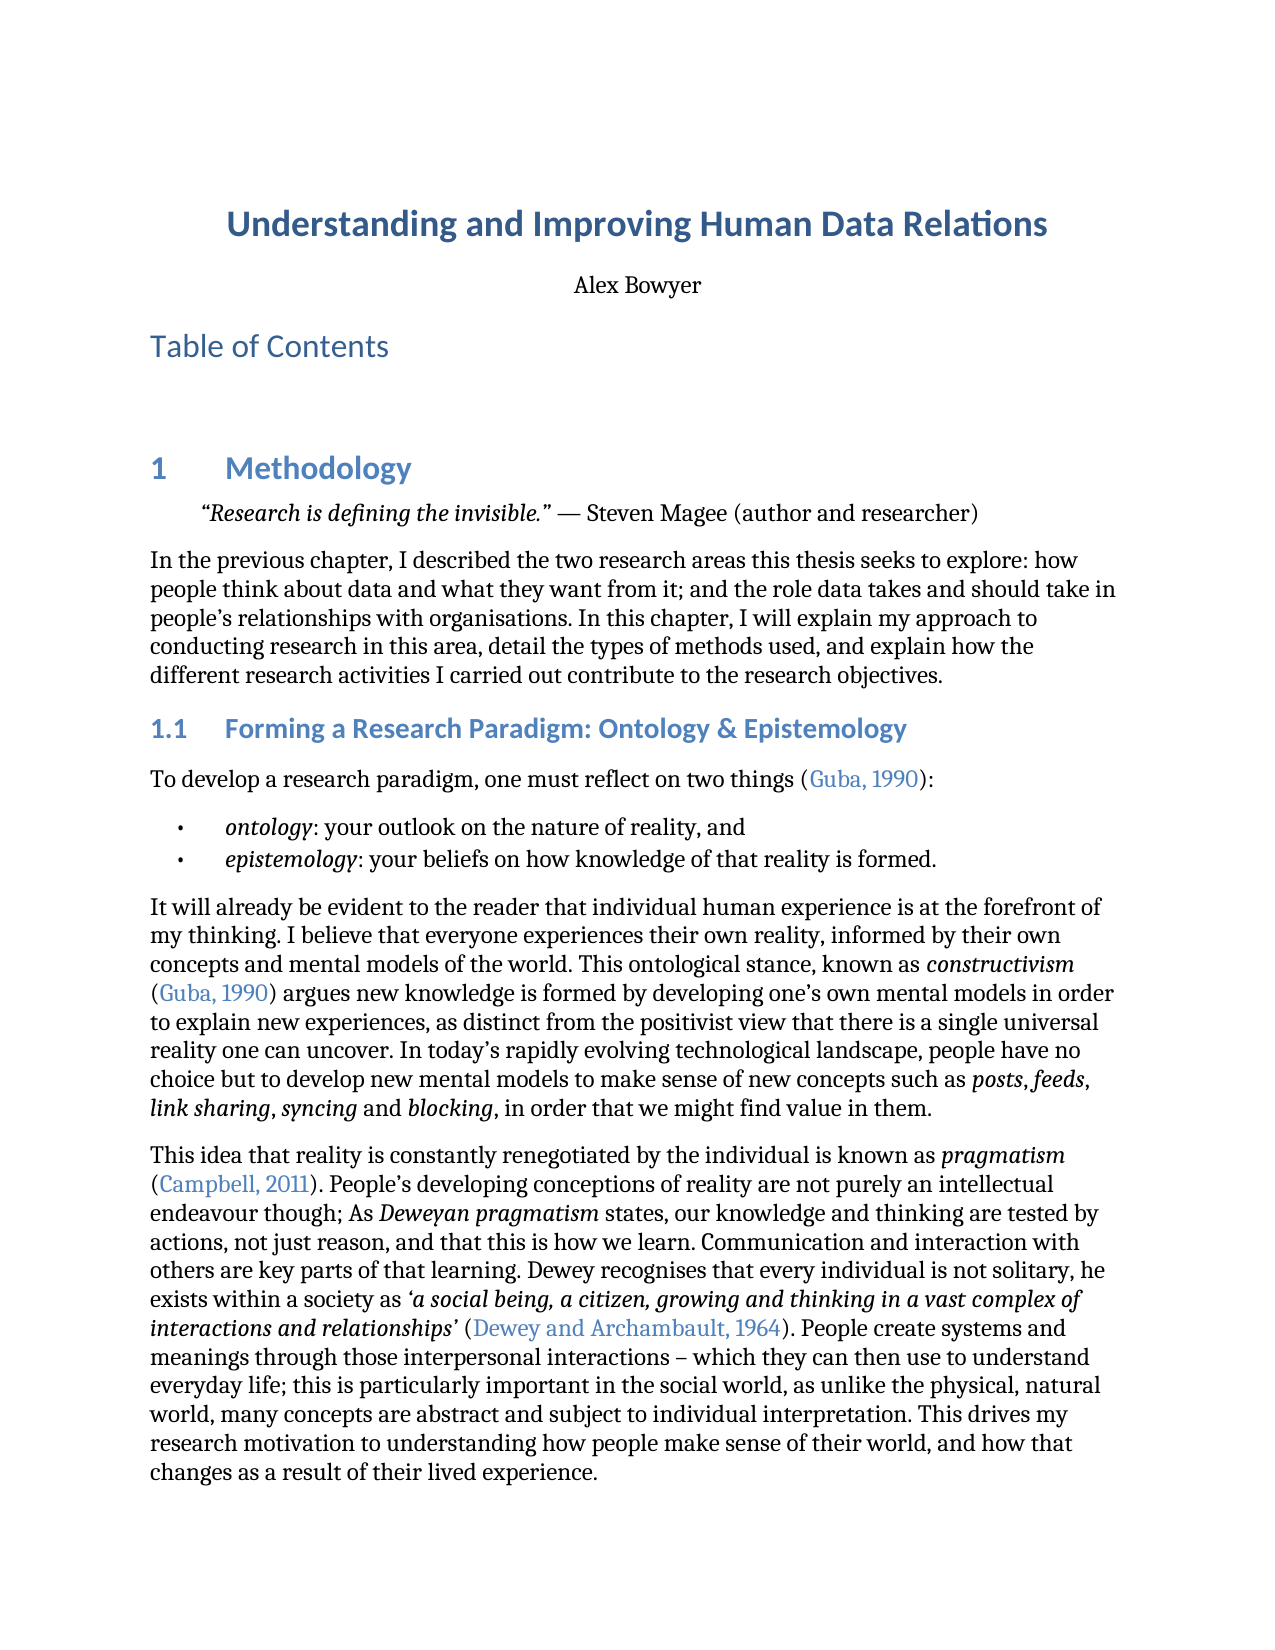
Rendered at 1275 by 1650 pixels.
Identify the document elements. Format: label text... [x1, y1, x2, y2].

subtitle 1.1 Forming a Research Paradigm: Ontology & Epistemology [150, 711, 1125, 746]
text This idea that reality is constantly renegotiated by the individual is known as pragmatism (Campbell, 2011). People’s developing conceptions of reality are not purely an intellectual endeavour though; As Deweyan pragmatism states, our knowledge and thinking are tested by actions, not just reason, and that this is how we learn. Communication and interaction with others are key parts of that learning. Dewey recognises that every individual is not solitary, he exists within a society as ‘a social being, a citizen, growing and thinking in a vast complex of interactions and relationships’ (Dewey and Archambault, 1964). People create systems and meanings through those interpersonal interactions – which they can then use to understand everyday life; this is particularly important in the social world, as unlike the physical, natural world, many concepts are abstract and subject to individual interpretation. This drives my research motivation to understanding how people make sense of their world, and how that changes as a result of their lived experience. [150, 1141, 1125, 1486]
text Alex Bowyer [150, 271, 1125, 299]
text In the previous chapter, I described the two research areas this thesis seeks to explore: how people think about data and what they want from it; and the role data takes and should take in people’s relationships with organisations. In this chapter, I will explain my approach to conducting research in this area, detail the types of methods used, and explain how the different research activities I carried out contribute to the research objectives. [150, 546, 1125, 690]
title Understanding and Improving Human Data Relations [150, 200, 1125, 246]
list epistemology: your beliefs on how knowledge of that reality is formed. [175, 845, 1125, 874]
subtitle 1 Methodology [150, 447, 1125, 488]
text To develop a research paradigm, one must reflect on two things (Guba, 1990): [150, 765, 1125, 794]
list ontology: your outlook on the nature of reality, and [175, 812, 1125, 841]
text “Research is defining the invisible.” — Steven Magee (author and researcher) [200, 498, 1075, 527]
text It will already be evident to the reader that individual human experience is at the forefront of my thinking. I believe that everyone experiences their own reality, informed by their own concepts and mental models of the world. This ontological stance, known as constructivism (Guba, 1990) argues new knowledge is formed by developing one’s own mental models in order to explain new experiences, as distinct from the positivist view that there is a single universal reality one can uncover. In today’s rapidly evolving technological landscape, people have no choice but to develop new mental models to make sense of new concepts such as posts, feeds, link sharing, syncing and blocking, in order that we might find value in them. [150, 892, 1125, 1122]
